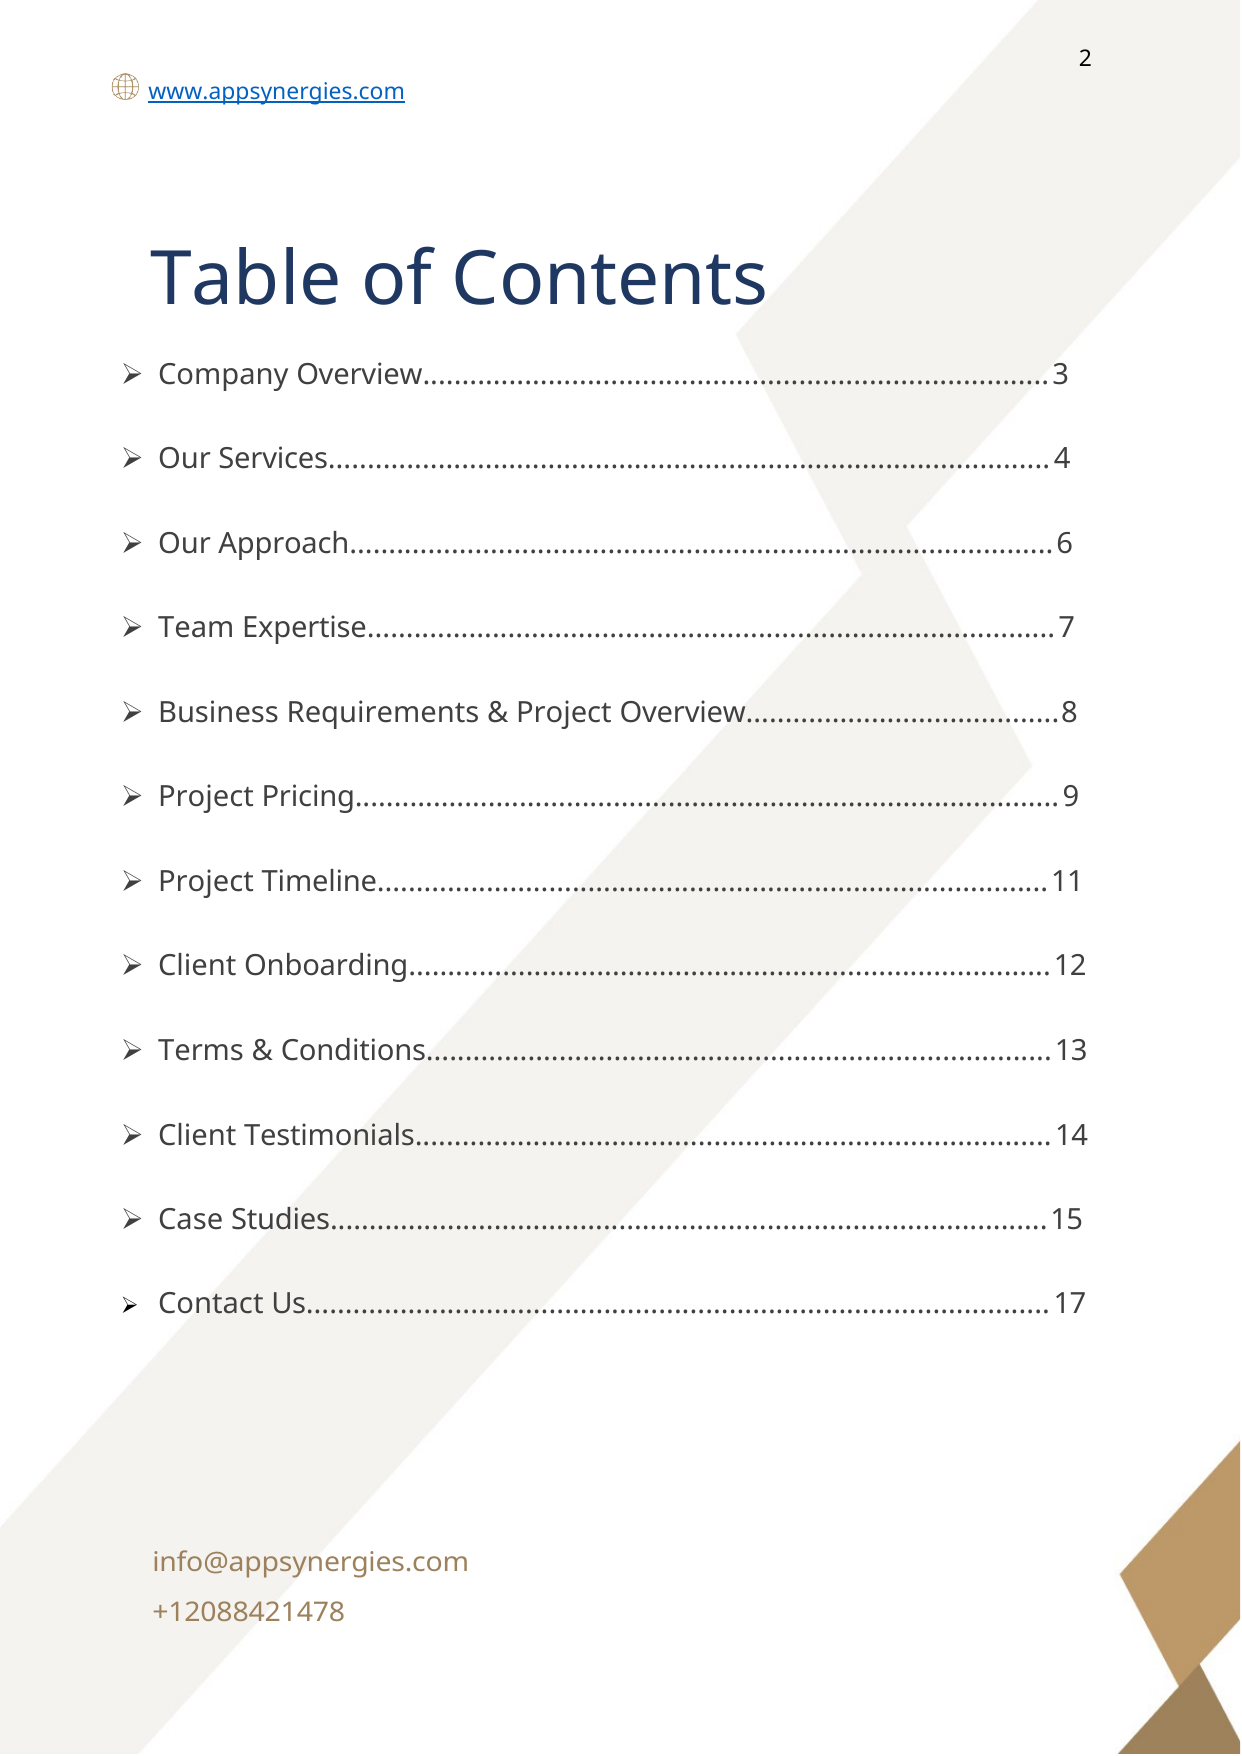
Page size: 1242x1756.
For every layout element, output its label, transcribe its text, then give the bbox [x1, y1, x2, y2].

text www.appsynergies.com [112, 73, 1242, 106]
picture [0, 0, 1241, 1754]
text 2 [1079, 42, 1242, 73]
text info@appsynergies.com [152, 1542, 1242, 1579]
text Table of Contents [150, 224, 1242, 326]
text +12088421478 [152, 1593, 1242, 1629]
